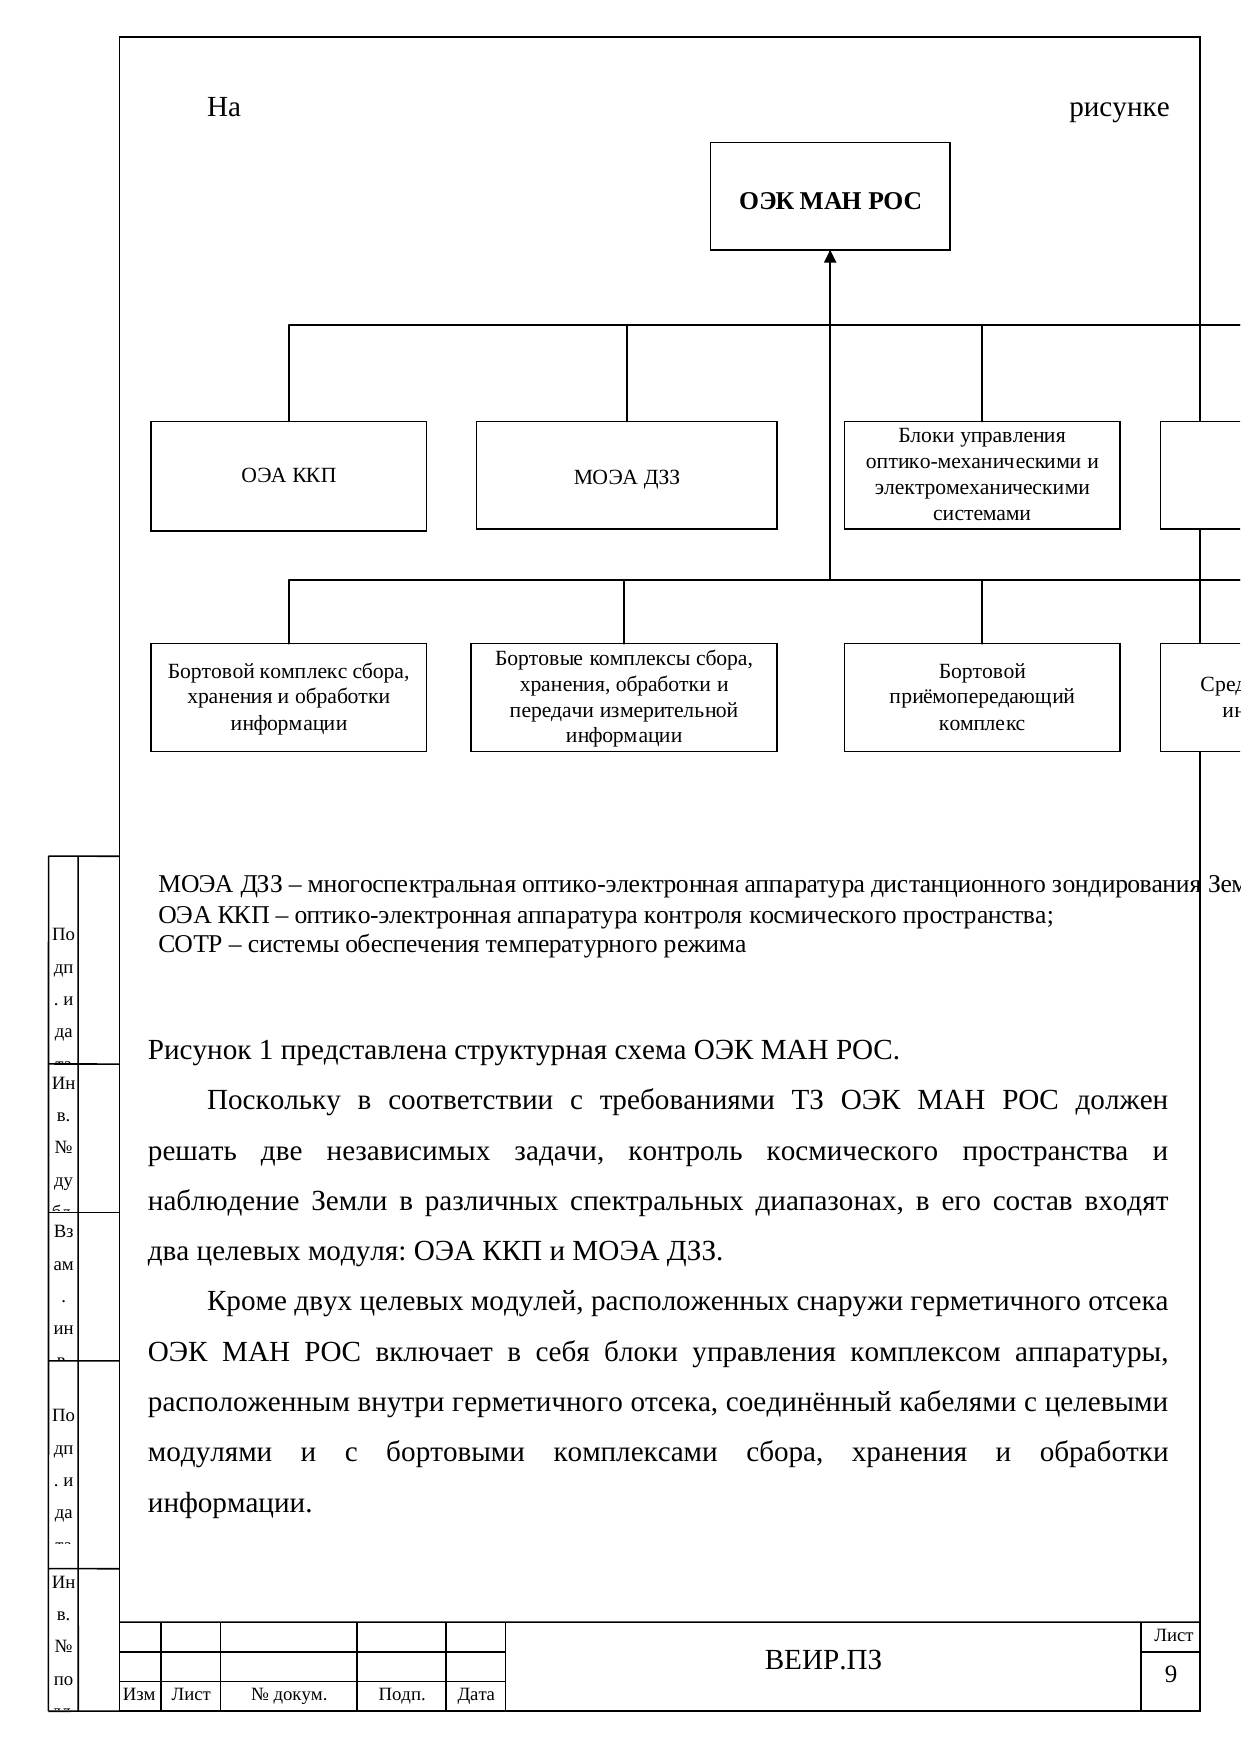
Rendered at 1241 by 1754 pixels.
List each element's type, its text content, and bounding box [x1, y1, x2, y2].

text На рисунке Рисунок 1 представлена структурная схема ОЭК МАН РОС. [148, 89, 1169, 1066]
text Кроме двух целевых модулей, расположенных снаружи герметичного отсека ОЭК МАН РОС включает в себя блоки управления комплексом аппаратуры, расположенным внутри герметичного отсека, соединённый кабелями с целевыми модулями и с бортовыми комплексами сбора, хранения и обработки информации. [148, 1283, 1169, 1518]
text Поскольку в соответствии с требованиями ТЗ ОЭК МАН РОС должен решать две независимых задачи, контроль космического пространства и наблюдение Земли в различных спектральных диапазонах, в его состав входят два целевых модуля: ОЭА ККП и МОЭА ДЗЗ. [148, 1082, 1169, 1267]
